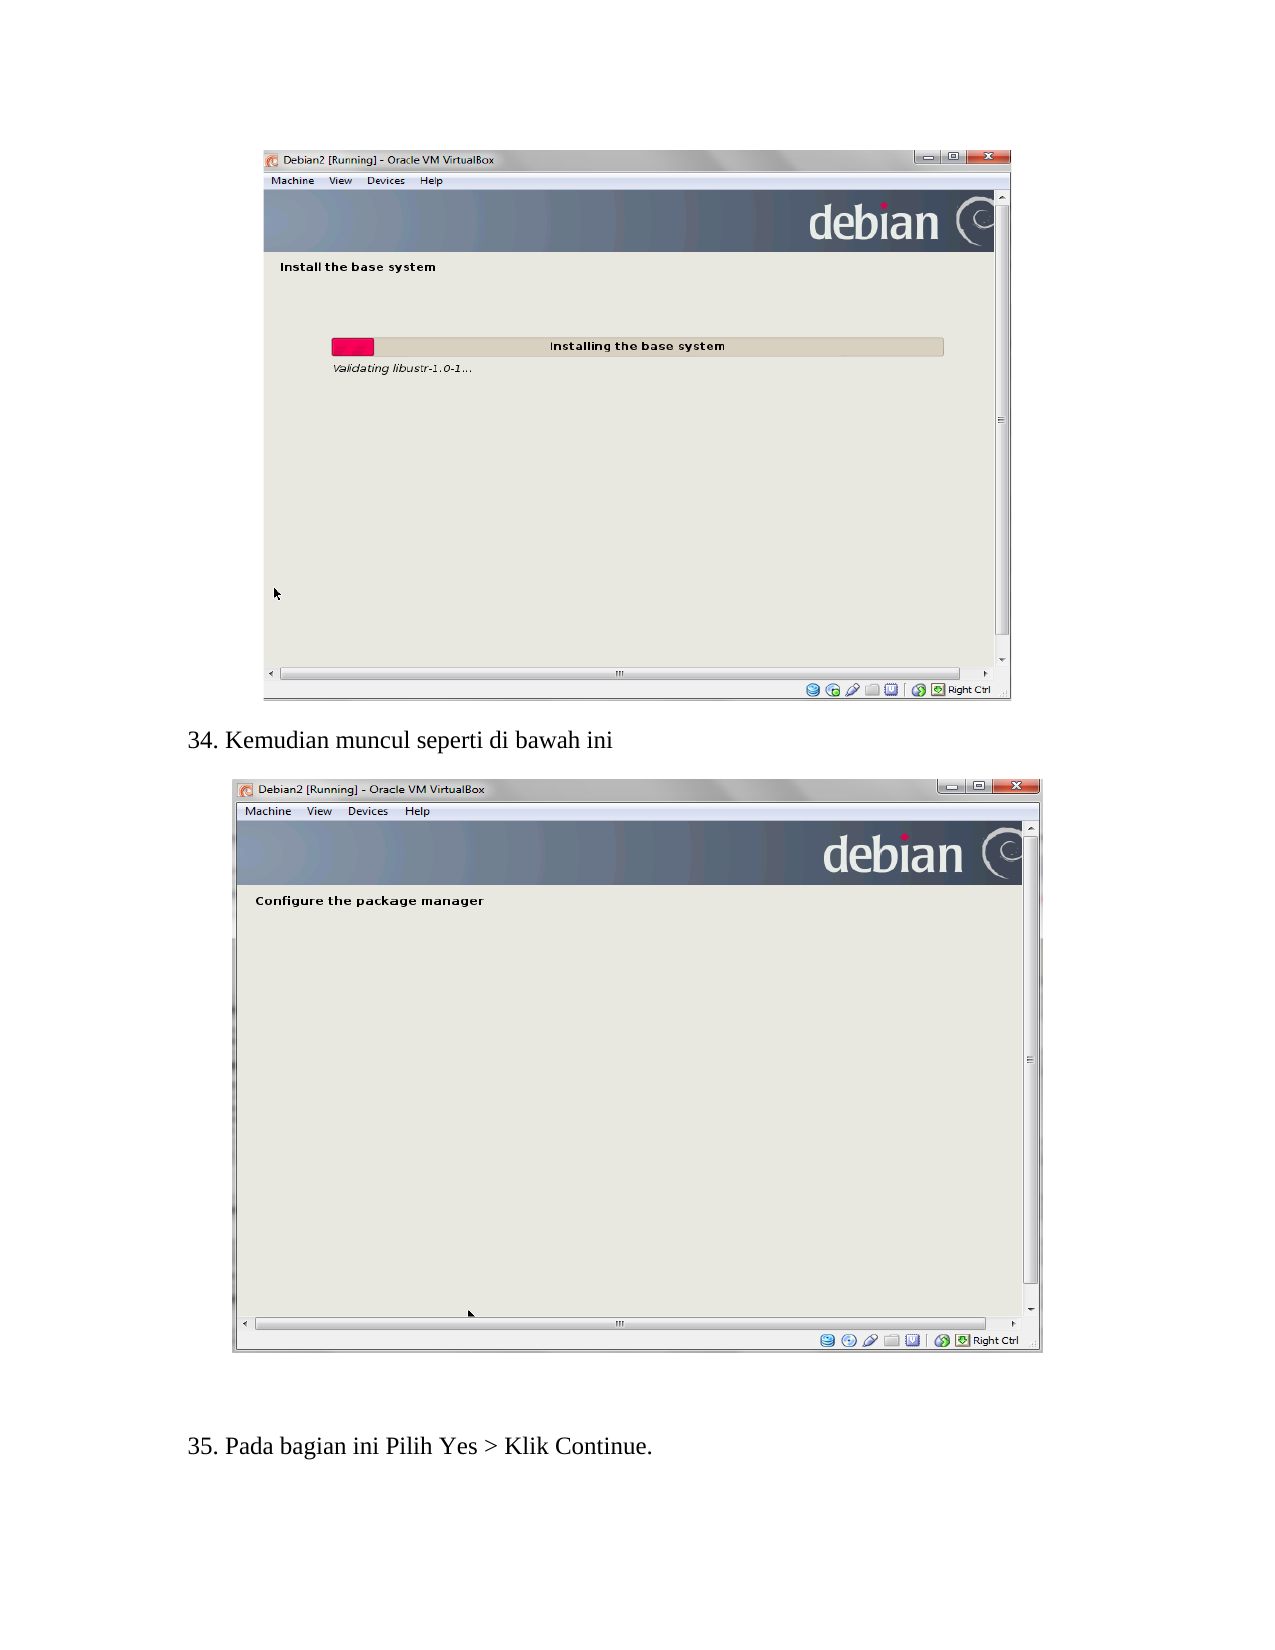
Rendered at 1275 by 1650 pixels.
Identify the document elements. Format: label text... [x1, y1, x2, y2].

list Pada bagian ini Pilih Yes > Klik Continue. [187, 1431, 1125, 1460]
picture [263, 150, 1012, 701]
list Kemudian muncul seperti di bawah ini [187, 726, 1125, 754]
picture [232, 779, 1043, 1353]
